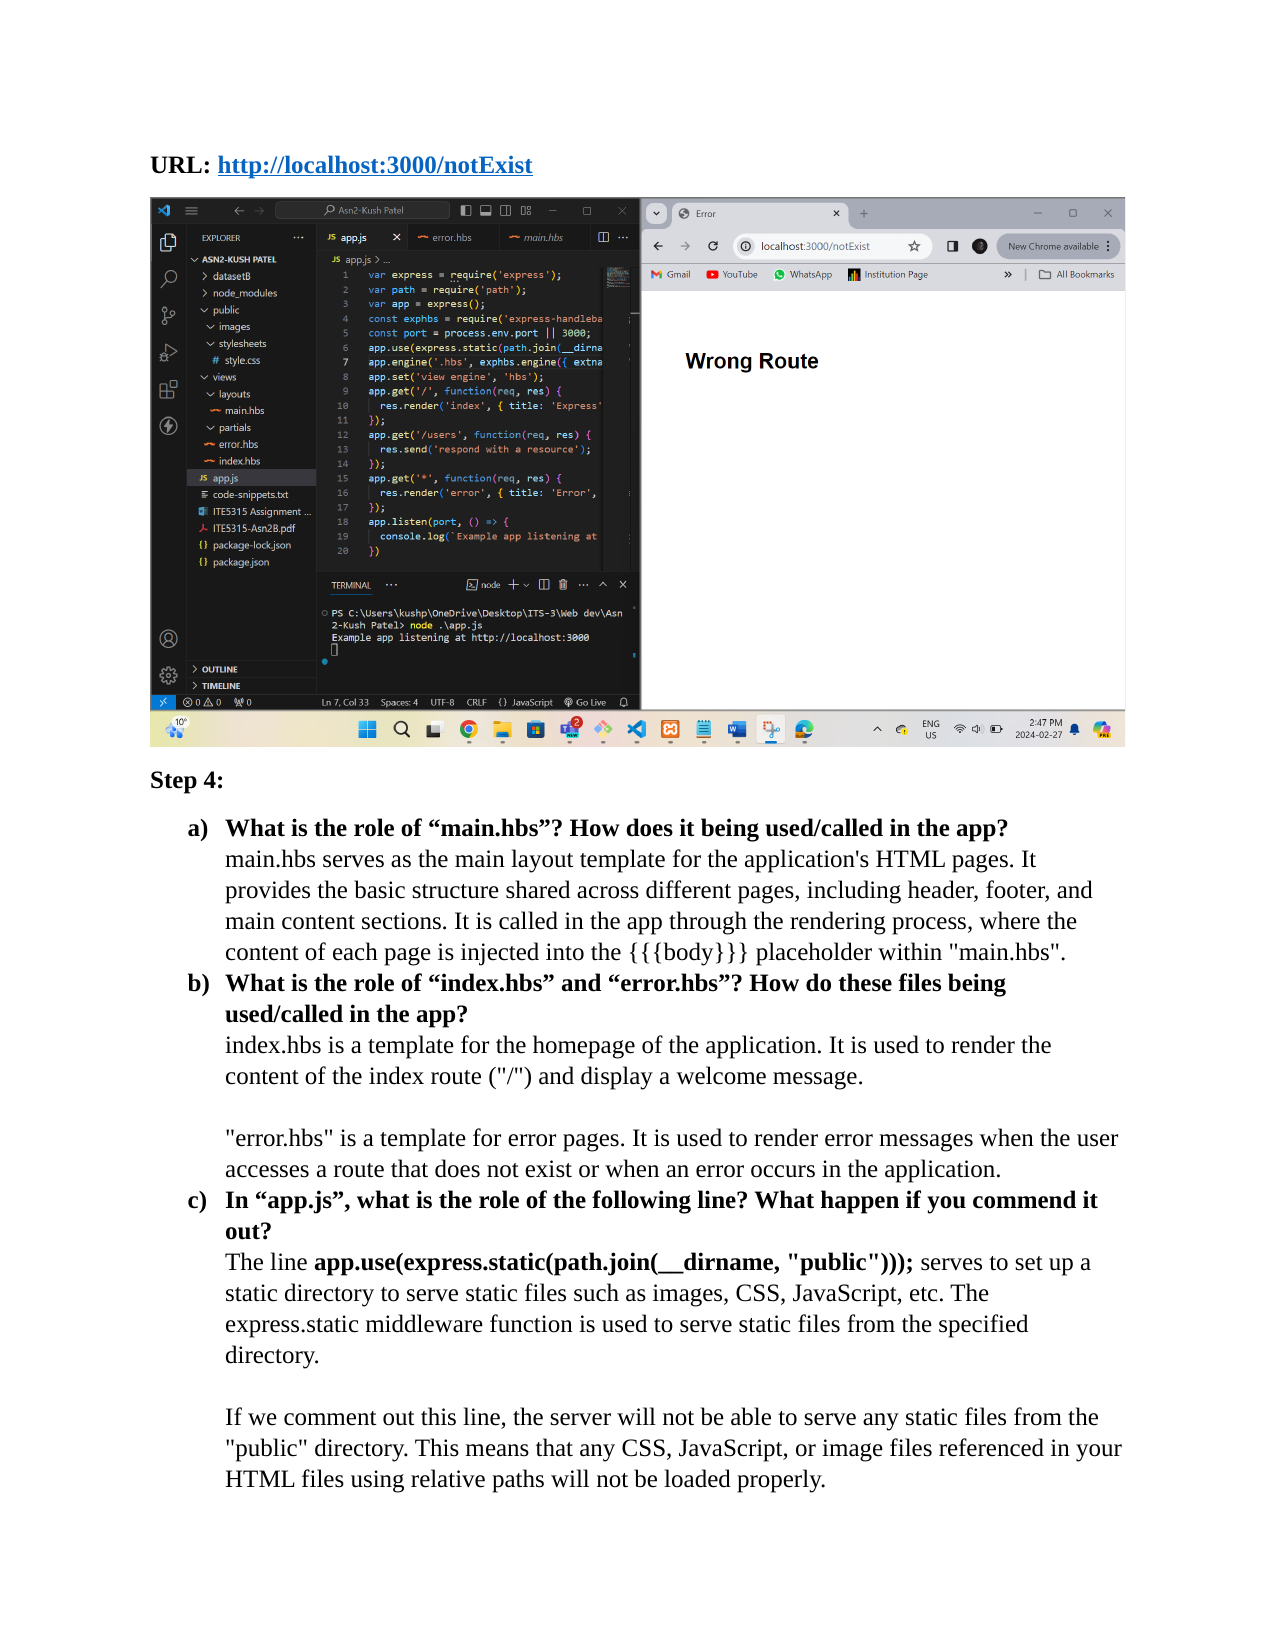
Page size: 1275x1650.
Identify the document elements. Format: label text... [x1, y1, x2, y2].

text Step 4: [150, 765, 1125, 794]
list What is the role of “main.hbs”? How does it being used/called in the app? [187, 813, 1125, 841]
list The line app.use(express.static(path.join(__dirname, "public"))); serves to set up a static directory to serve static files such as images, CSS, JavaScript, etc. The express.static middleware function is used to serve static files from the specified directory. [225, 1247, 1125, 1369]
list If we comment out this line, the server will not be able to serve any static files from the "public" directory. This means that any CSS, JavaScript, or image files referenced in your HTML files using relative paths will not be loaded properly. [225, 1402, 1125, 1493]
list In “app.js”, what is the role of the following line? What happen if you commend it out? [187, 1185, 1125, 1245]
list index.hbs is a template for the homepage of the application. It is used to render the content of the index route ("/") and display a welcome message. [225, 1030, 1125, 1090]
picture [150, 197, 1125, 747]
list main.hbs serves as the main layout template for the application's HTML pages. It provides the basic structure shared across different pages, including header, footer, and main content sections. It is called in the app through the rendering process, where the content of each page is injected into the {{{body}}} placeholder within "main.hbs". [225, 844, 1125, 966]
list "error.hbs" is a template for error pages. It is used to render error messages when the user accesses a route that does not exist or when an error occurs in the application. [225, 1123, 1125, 1183]
text URL: http://localhost:3000/notExist [150, 150, 1125, 179]
list What is the role of “index.hbs” and “error.hbs”? How do these files being used/called in the app? [187, 968, 1125, 1028]
